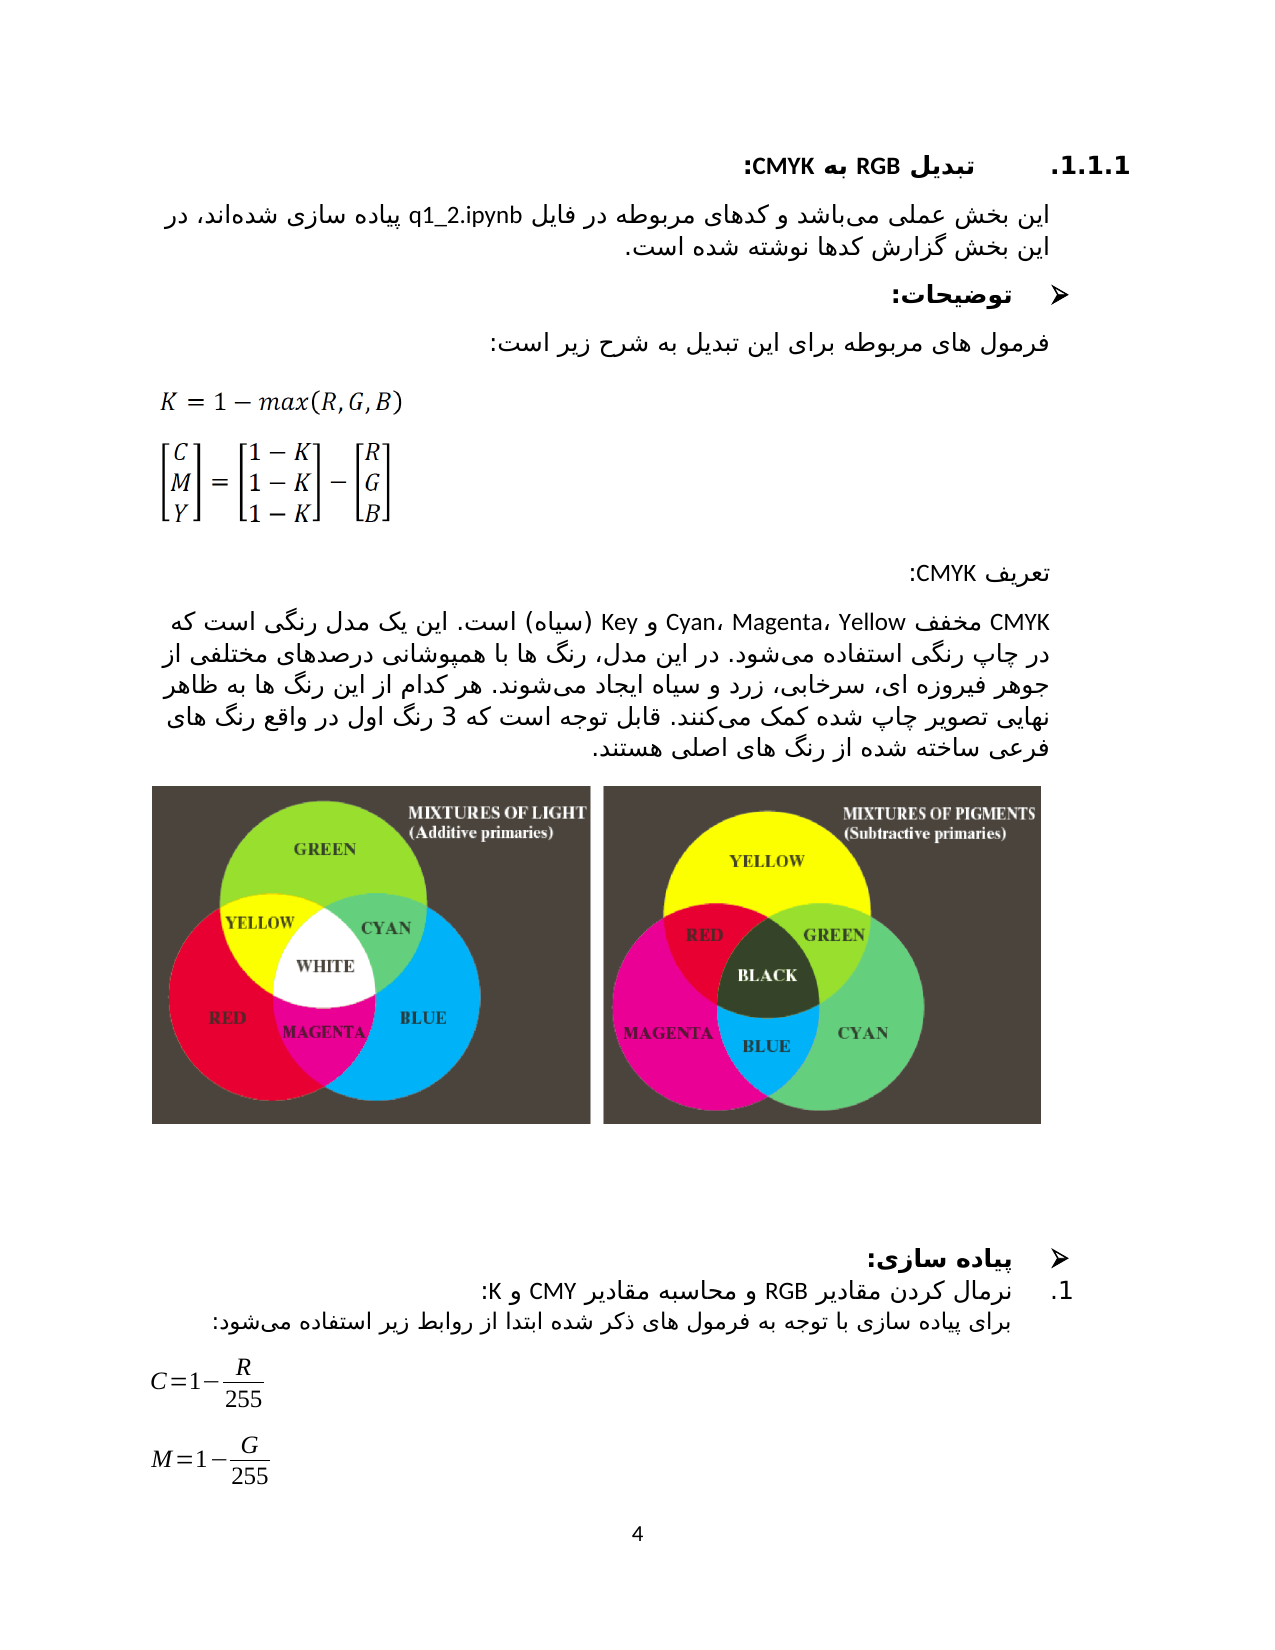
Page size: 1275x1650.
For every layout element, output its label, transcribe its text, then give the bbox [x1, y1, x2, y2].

list نرمال کردن مقادیر RGB و محاسبه مقادیر CMY و K: [150, 1276, 1050, 1306]
picture [149, 376, 422, 538]
picture [149, 781, 1042, 1126]
list پیاده سازی: [150, 1244, 1050, 1273]
text فرمول های مربوطه برای این تبدیل به شرح زیر است: [150, 329, 1125, 358]
list تبدیل RGB به CMYK: [150, 150, 1050, 181]
text تعریف CMYK: [150, 557, 1125, 587]
list توضیحات: [150, 281, 1050, 310]
text CMYK مخفف Cyan، Magenta، Yellow و Key (سیاه) است. این یک مدل رنگی است که در چاپ رنگی استفاده می‌شود. در این مدل، رنگ ها با همپوشانی درصدهای مختلفی از جوهر فیروزه ای، سرخابی، زرد و سیاه ایجاد می‌شوند. هر کدام از این رنگ ها به ظاهر نهایی تصویر چاپ شده کمک می‌کنند. قابل توجه است که 3 رنگ اول در واقع رنگ های فرعی ساخته شده از رنگ های اصلی هستند. [150, 606, 1050, 763]
text این بخش عملی می‌باشد و کدهای مربوطه در فایل q1_2.ipynb پیاده سازی شده‌اند، در این بخش گزارش کدها نوشته شده است. [150, 199, 1050, 262]
list برای پیاده سازی با توجه به فرمول های ذکر شده ابتدا از روابط زیر استفاده می‌شود: [150, 1308, 1012, 1335]
